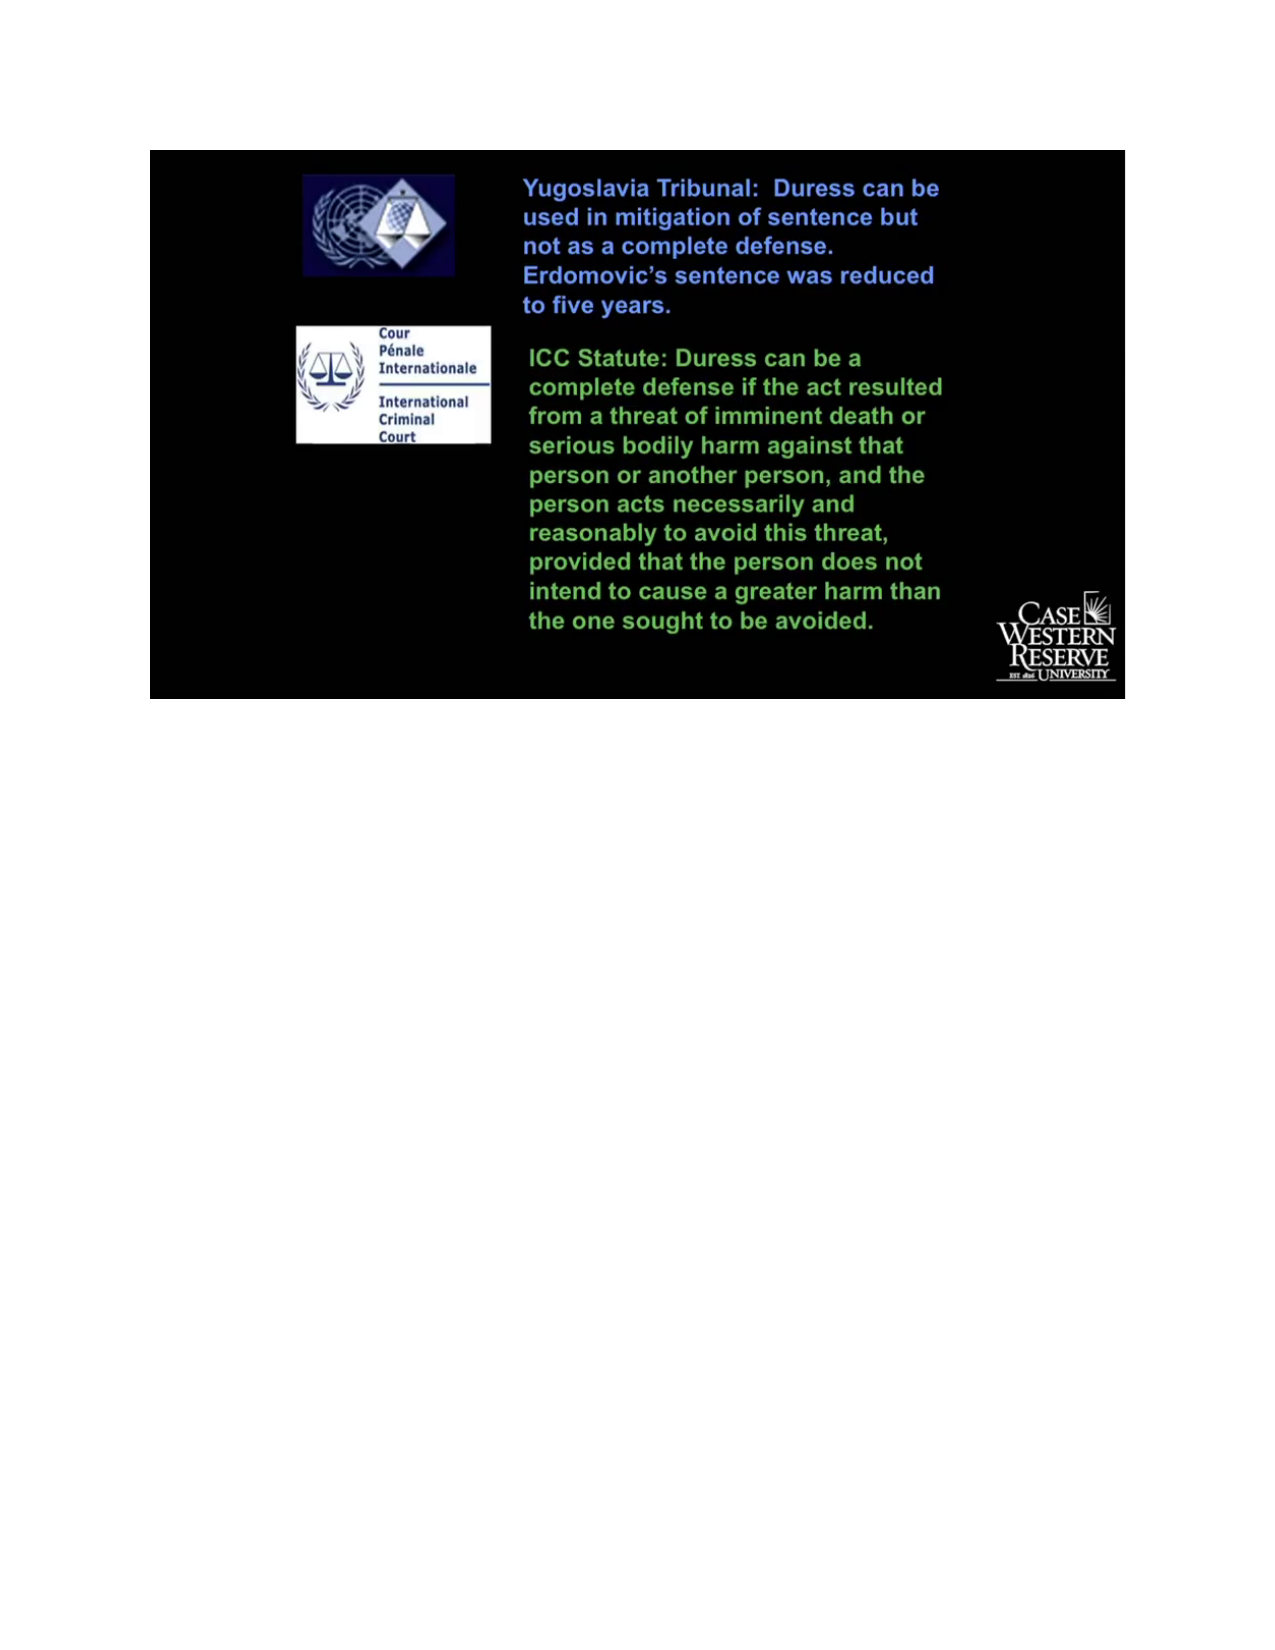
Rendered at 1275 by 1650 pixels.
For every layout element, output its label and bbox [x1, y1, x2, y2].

picture [150, 150, 1125, 699]
